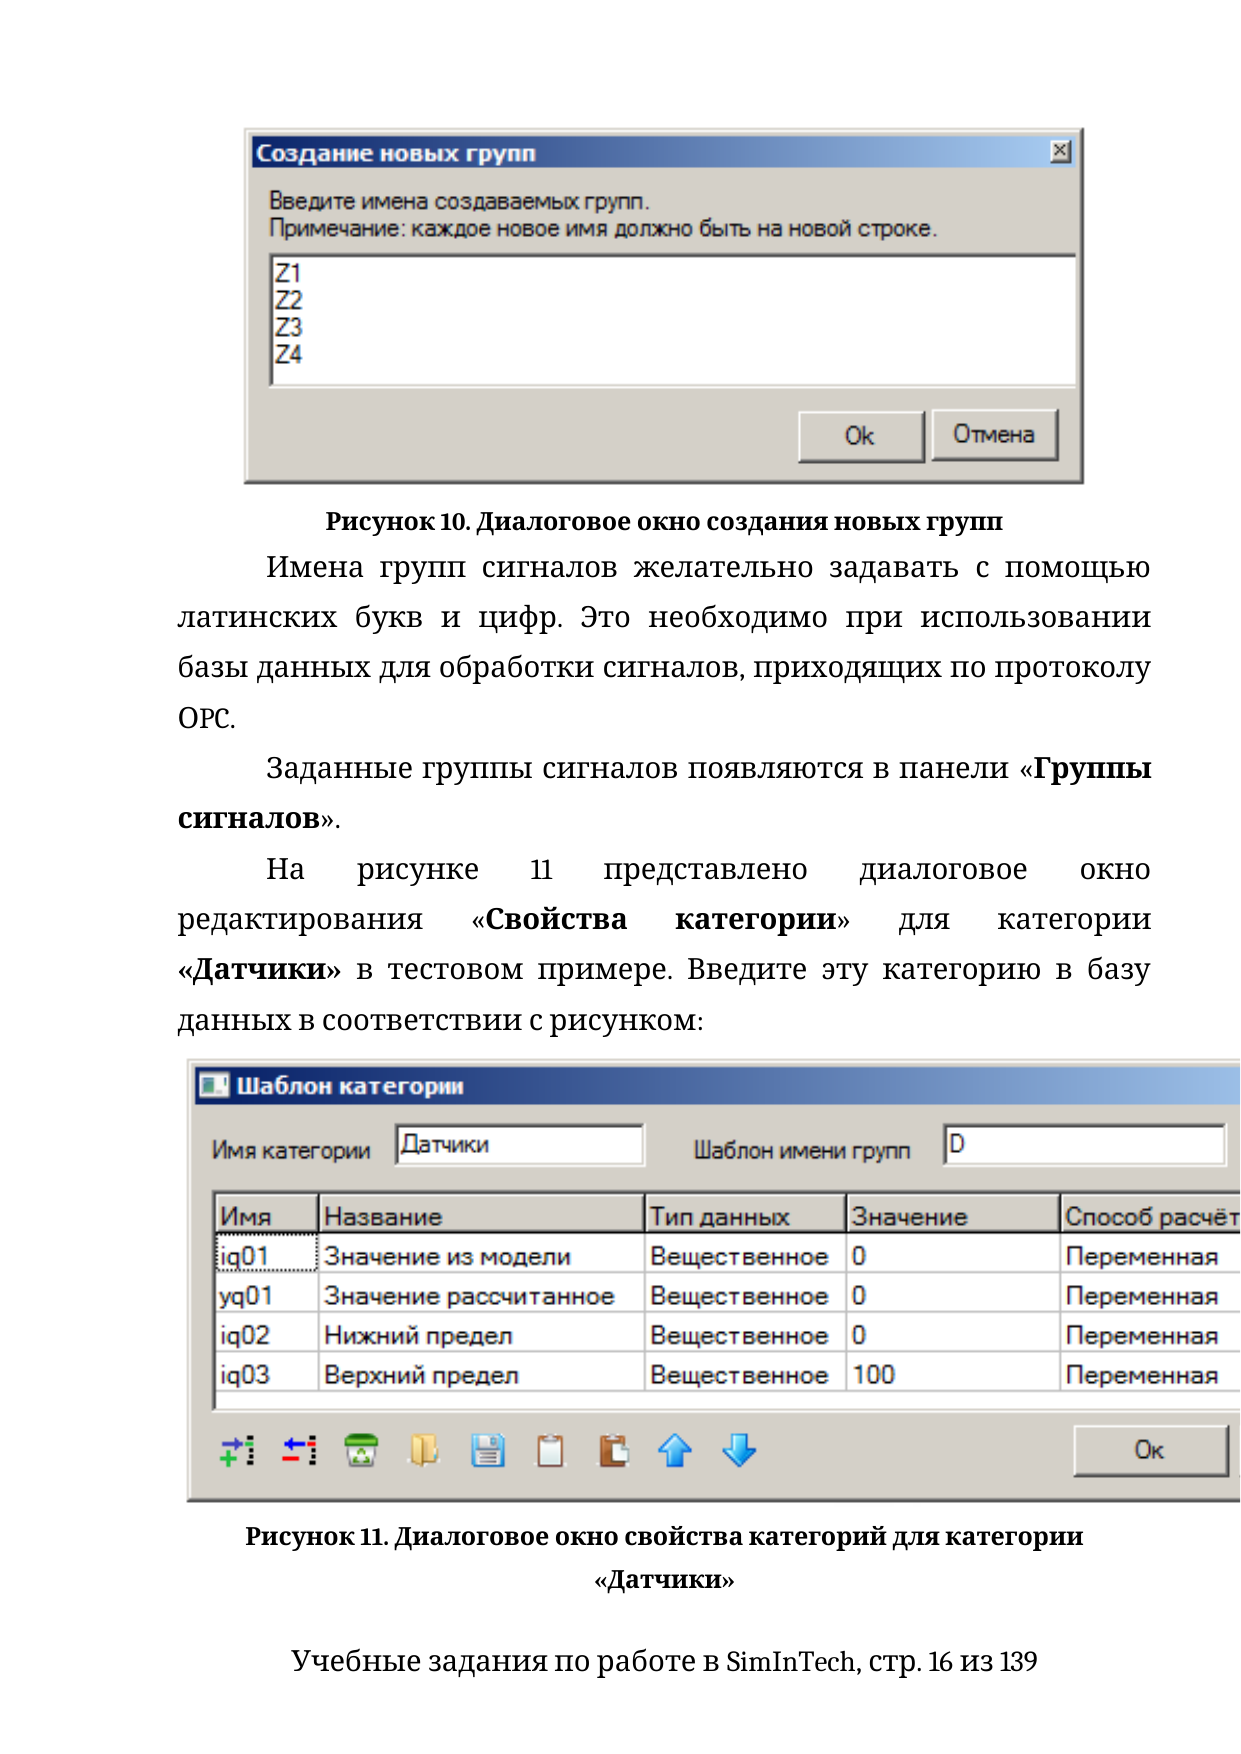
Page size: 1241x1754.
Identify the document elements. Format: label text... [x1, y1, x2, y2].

text На рисунке 11 представлено диалоговое окно редактирования «Свойства категории» для категории «Датчики» в тестовом примере. Введите эту категорию в базу данных в соответствии с рисунком: [177, 853, 1152, 1037]
text Заданные группы сигналов появляются в панели «Группы сигналов». [177, 752, 1152, 836]
picture [177, 1054, 1241, 1507]
text Рисунок 10. Диалоговое окно создания новых групп [177, 508, 1152, 537]
picture [232, 118, 1097, 491]
text Имена групп сигналов желательно задавать с помощью латинских букв и цифр. Это необходимо при использовании базы данных для обработки сигналов, приходящих по протоколу ОPC. [177, 551, 1152, 735]
text Рисунок 11. Диалоговое окно свойства категорий для категории «Датчики» [177, 1523, 1152, 1595]
